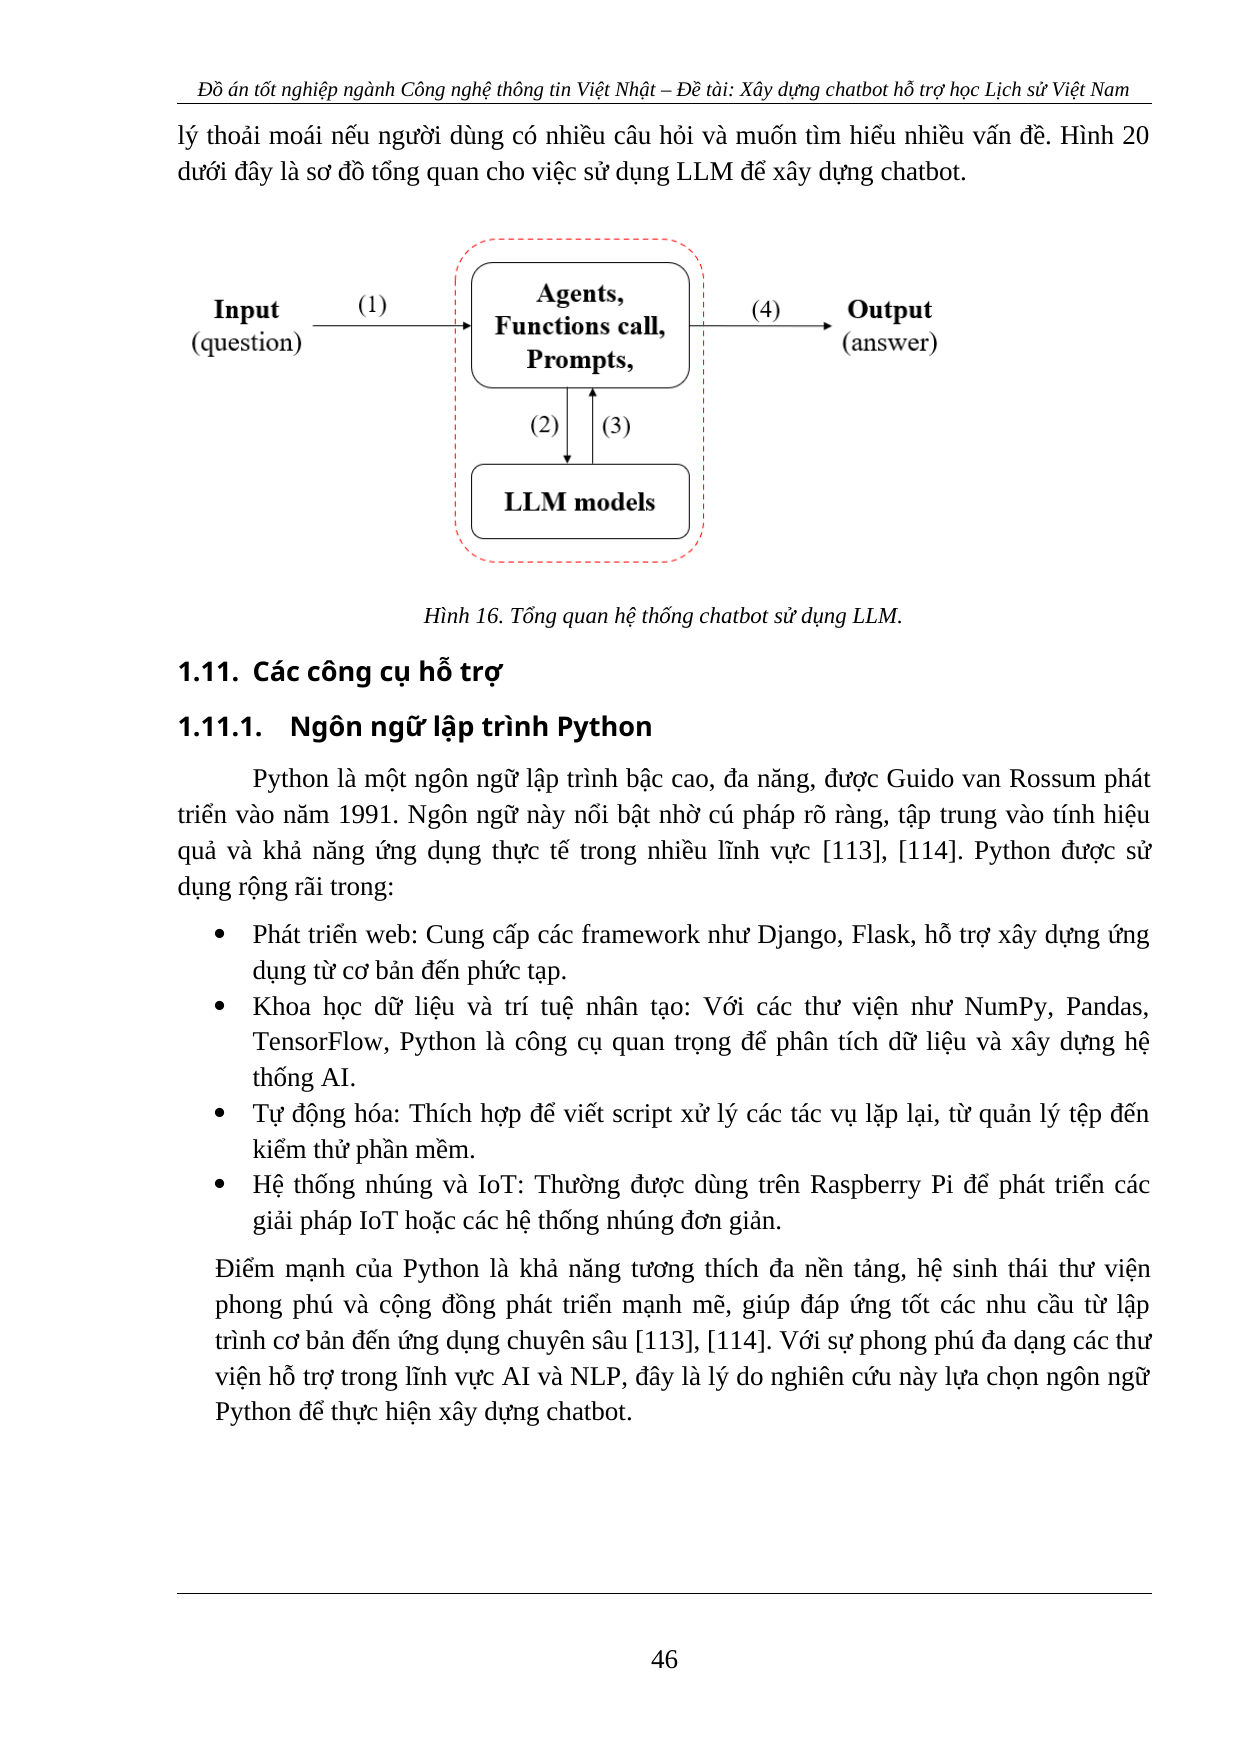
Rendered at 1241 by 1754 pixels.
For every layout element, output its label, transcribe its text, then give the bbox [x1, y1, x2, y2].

subtitle Các công cụ hỗ trợ [177, 653, 1152, 690]
subtitle Ngôn ngữ lập trình Python [177, 708, 1152, 744]
list Phát triển web: Cung cấp các framework như Django, Flask, hỗ trợ xây dựng ứng dụng từ cơ bản đến phức tạp. [215, 918, 1152, 985]
text Python là một ngôn ngữ lập trình bậc cao, đa năng, được Guido van Rossum phát triển vào năm 1991. Ngôn ngữ này nổi bật nhờ cú pháp rõ ràng, tập trung vào tính hiệu quả và khả năng ứng dụng thực tế trong nhiều lĩnh vực . Python được sử dụng rộng rãi trong: [177, 763, 1152, 901]
picture [177, 203, 989, 585]
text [177, 119, 1152, 186]
list Hệ thống nhúng và IoT: Thường được dùng trên Raspberry Pi để phát triển các giải pháp IoT hoặc các hệ thống nhúng đơn giản. [215, 1168, 1152, 1235]
list Tự động hóa: Thích hợp để viết script xử lý các tác vụ lặp lại, từ quản lý tệp đến kiểm thử phần mềm. [215, 1097, 1152, 1164]
list Khoa học dữ liệu và trí tuệ nhân tạo: Với các thư viện như NumPy, Pandas, TensorFlow, Python là công cụ quan trọng để phân tích dữ liệu và xây dựng hệ thống AI. [215, 989, 1152, 1092]
text Điểm mạnh của Python là khả năng tương thích đa nền tảng, hệ sinh thái thư viện phong phú và cộng đồng phát triển mạnh mẽ, giúp đáp ứng tốt các nhu cầu từ lập trình cơ bản đến ứng dụng chuyên sâu . Với sự phong phú đa dạng các thư viện hỗ trợ trong lĩnh vực AI và NLP, đây là lý do nghiên cứu này lựa chọn ngôn ngữ Python để thực hiện xây dựng chatbot. [215, 1252, 1152, 1427]
